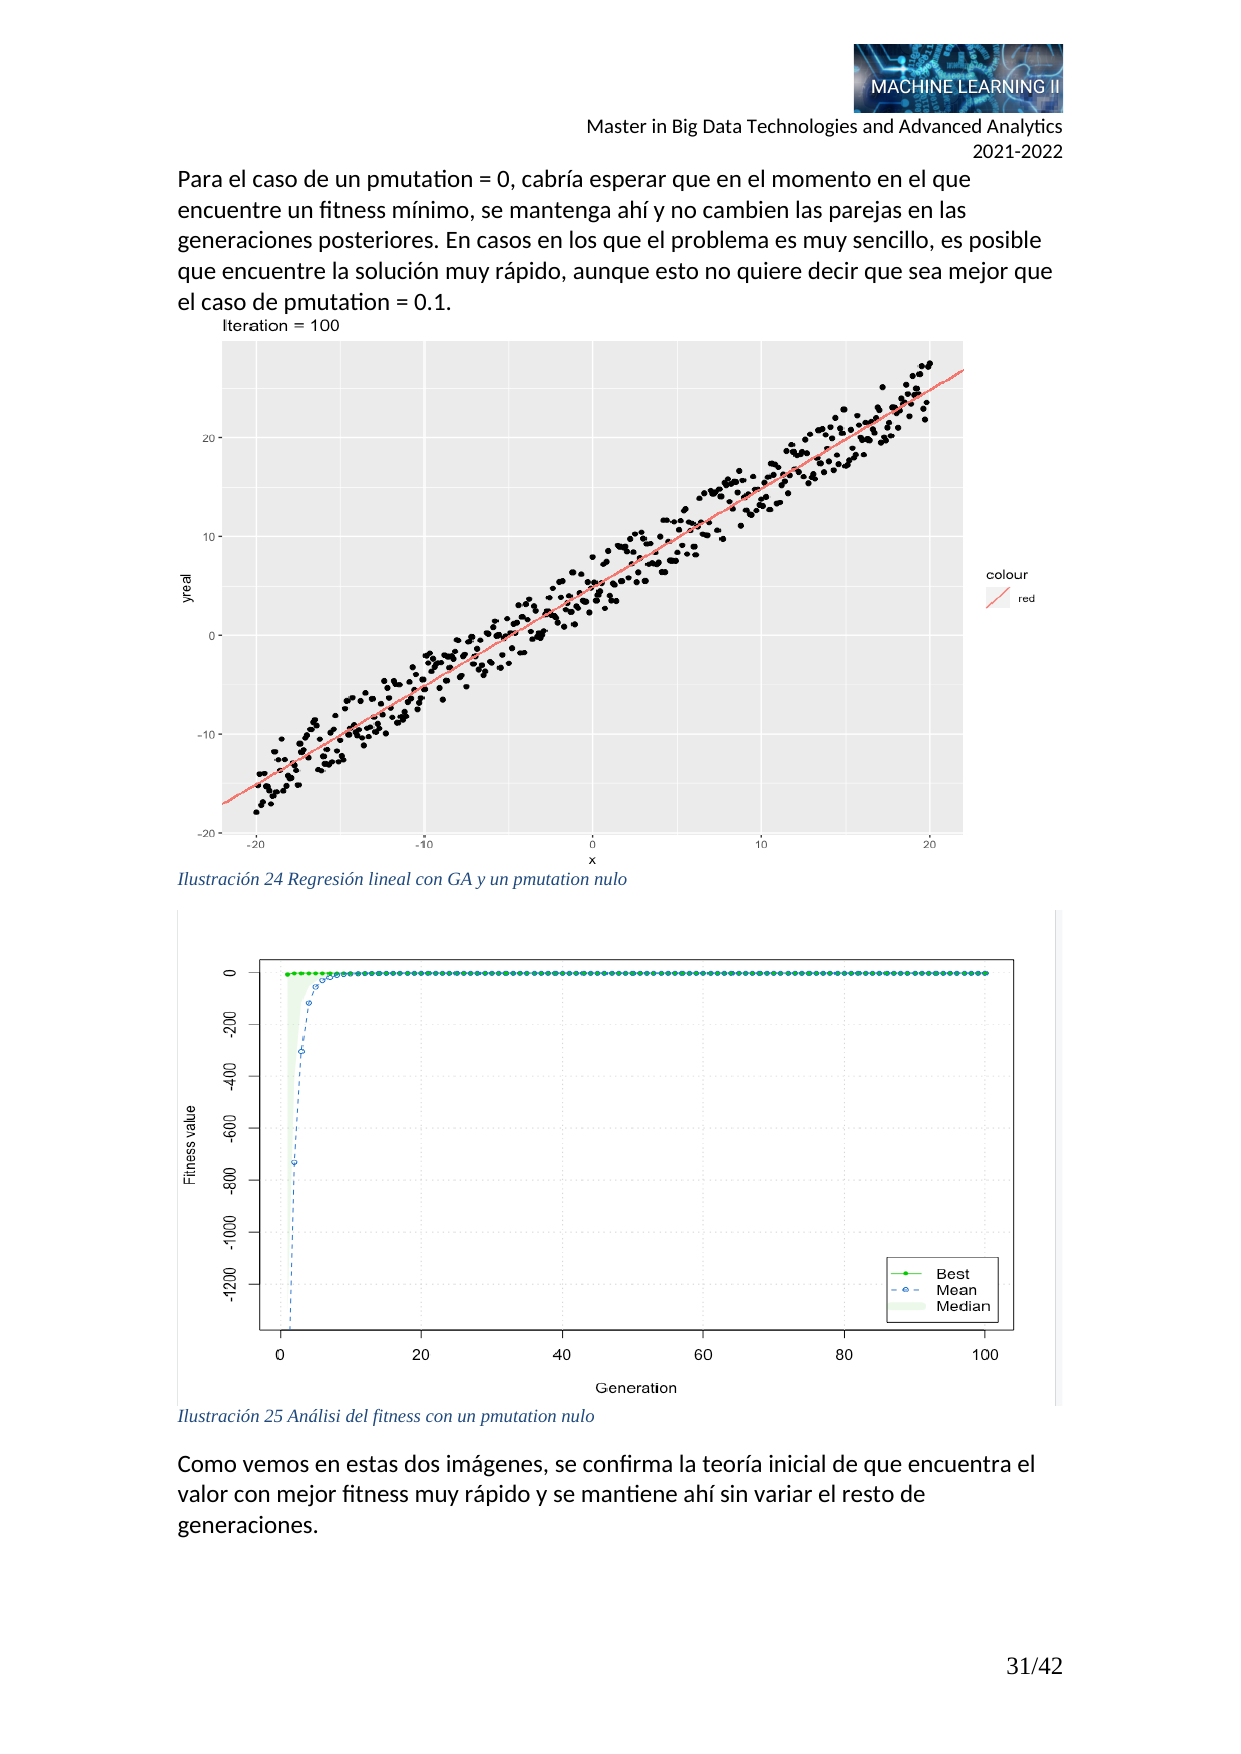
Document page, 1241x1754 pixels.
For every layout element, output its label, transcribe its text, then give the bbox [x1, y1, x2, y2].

text Ilustración 25 Análisi del fitness con un pmutation nulo [177, 1406, 1063, 1427]
picture [177, 910, 1063, 1406]
text Para el caso de un pmutation = 0, cabría esperar que en el momento en el que encuentre un fitness mínimo, se mantenga ahí y no cambien las parejas en las generaciones posteriores. En casos en los que el problema es muy sencillo, es posible que encuentre la solución muy rápido, aunque esto no quiere decir que sea mejor que el caso de pmutation = 0.1. [177, 164, 1063, 316]
text Como vemos en estas dos imágenes, se confirma la teoría inicial de que encuentra el valor con mejor fitness muy rápido y se mantiene ahí sin variar el resto de generaciones. [177, 1448, 1063, 1539]
picture [853, 44, 1064, 113]
picture [177, 316, 1042, 869]
